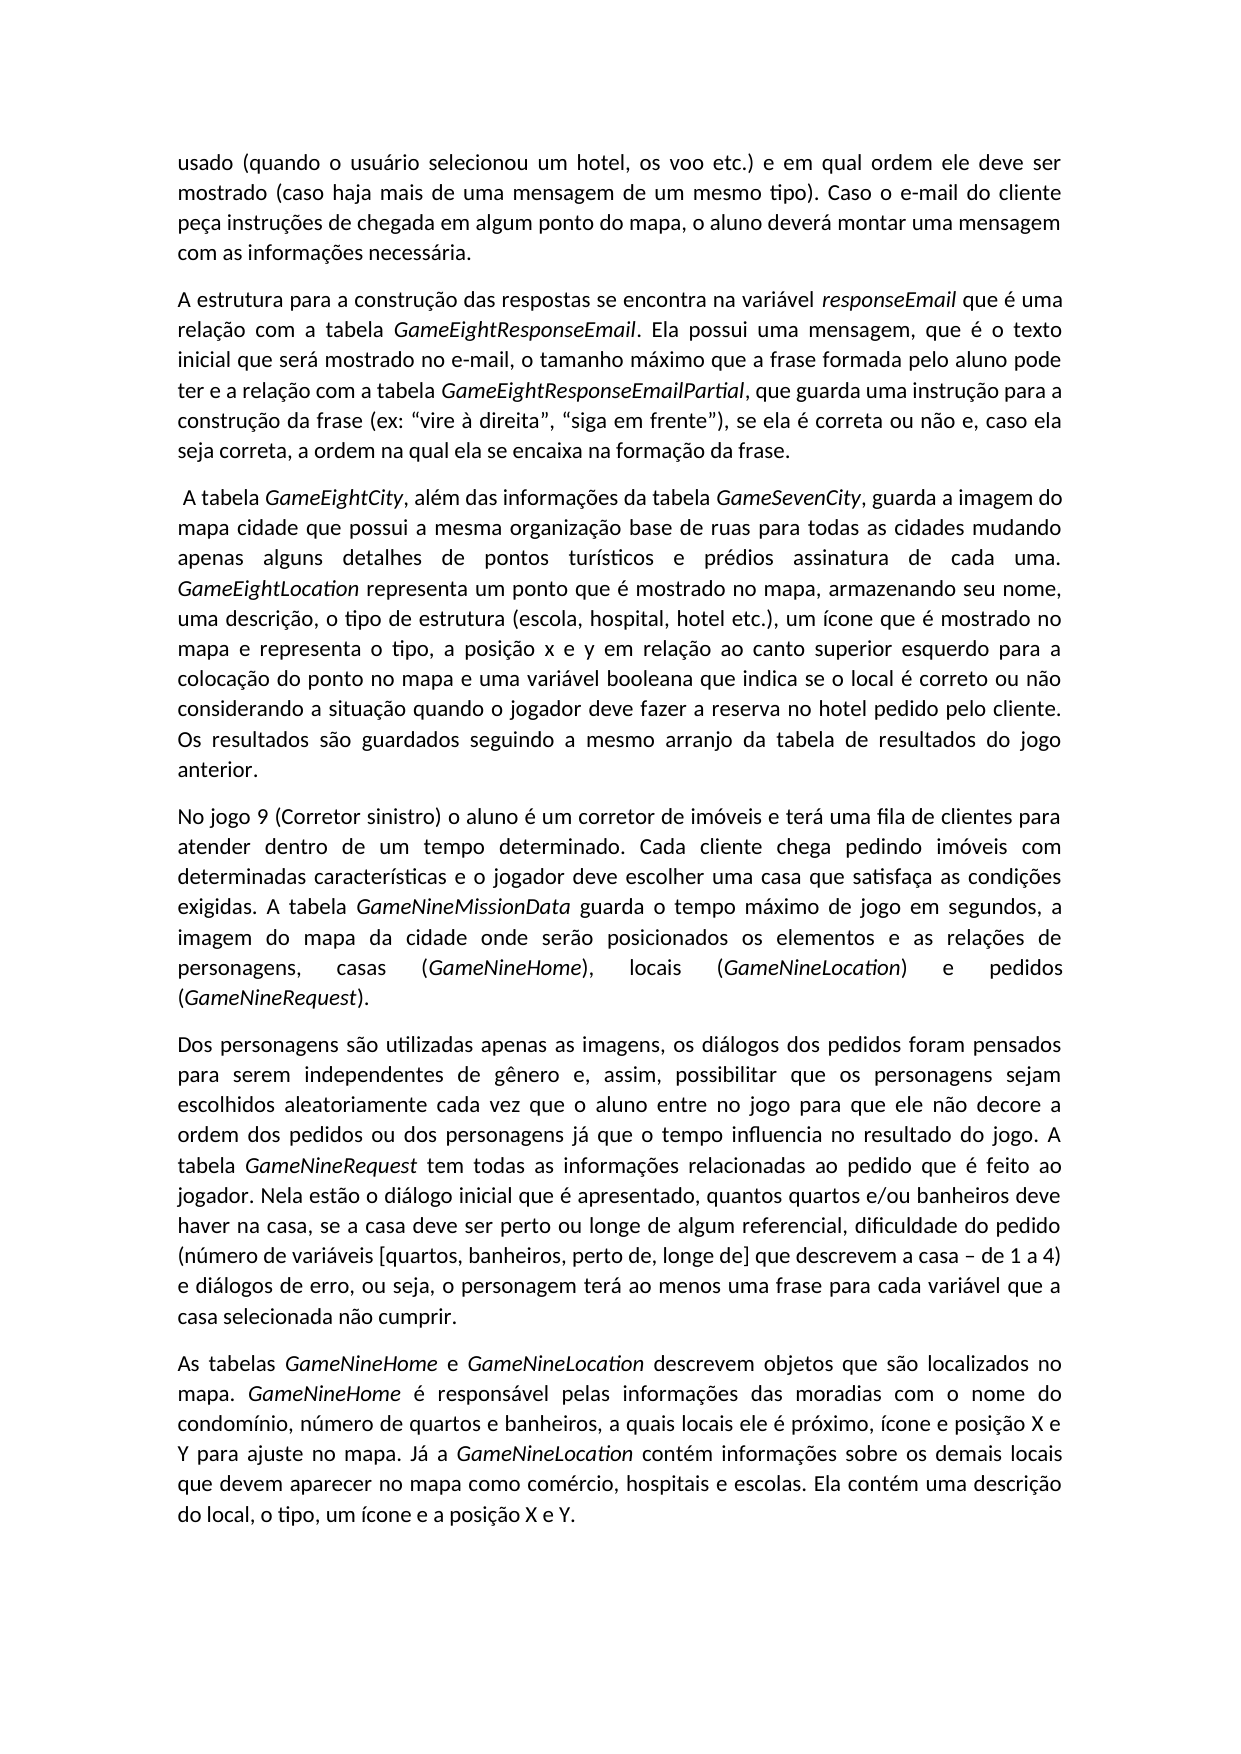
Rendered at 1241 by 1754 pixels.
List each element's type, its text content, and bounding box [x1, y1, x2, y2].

text A estrutura para a construção das respostas se encontra na variável responseEmail que é uma relação com a tabela GameEightResponseEmail. Ela possui uma mensagem, que é o texto inicial que será mostrado no e-mail, o tamanho máximo que a frase formada pelo aluno pode ter e a relação com a tabela GameEightResponseEmailPartial, que guarda uma instrução para a construção da frase (ex: “vire à direita”, “siga em frente”), se ela é correta ou não e, caso ela seja correta, a ordem na qual ela se encaixa na formação da frase. [177, 285, 1063, 464]
text Dos personagens são utilizadas apenas as imagens, os diálogos dos pedidos foram pensados para serem independentes de gênero e, assim, possibilitar que os personagens sejam escolhidos aleatoriamente cada vez que o aluno entre no jogo para que ele não decore a ordem dos pedidos ou dos personagens já que o tempo influencia no resultado do jogo. A tabela GameNineRequest tem todas as informações relacionadas ao pedido que é feito ao jogador. Nela estão o diálogo inicial que é apresentado, quantos quartos e/ou banheiros deve haver na casa, se a casa deve ser perto ou longe de algum referencial, dificuldade do pedido (número de variáveis [quartos, banheiros, perto de, longe de] que descrevem a casa – de 1 a 4) e diálogos de erro, ou seja, o personagem terá ao menos uma frase para cada variável que a casa selecionada não cumprir. [177, 1030, 1063, 1330]
text A tabela GameEightCity, além das informações da tabela GameSevenCity, guarda a imagem do mapa cidade que possui a mesma organização base de ruas para todas as cidades mudando apenas alguns detalhes de pontos turísticos e prédios assinatura de cada uma. GameEightLocation representa um ponto que é mostrado no mapa, armazenando seu nome, uma descrição, o tipo de estrutura (escola, hospital, hotel etc.), um ícone que é mostrado no mapa e representa o tipo, a posição x e y em relação ao canto superior esquerdo para a colocação do ponto no mapa e uma variável booleana que indica se o local é correto ou não considerando a situação quando o jogador deve fazer a reserva no hotel pedido pelo cliente. Os resultados são guardados seguindo a mesmo arranjo da tabela de resultados do jogo anterior. [177, 483, 1063, 783]
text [177, 148, 1063, 266]
text No jogo 9 (Corretor sinistro) o aluno é um corretor de imóveis e terá uma fila de clientes para atender dentro de um tempo determinado. Cada cliente chega pedindo imóveis com determinadas características e o jogador deve escolher uma casa que satisfaça as condições exigidas. A tabela GameNineMissionData guarda o tempo máximo de jogo em segundos, a imagem do mapa da cidade onde serão posicionados os elementos e as relações de personagens, casas (GameNineHome), locais (GameNineLocation) e pedidos (GameNineRequest). [177, 802, 1063, 1011]
text As tabelas GameNineHome e GameNineLocation descrevem objetos que são localizados no mapa. GameNineHome é responsável pelas informações das moradias com o nome do condomínio, número de quartos e banheiros, a quais locais ele é próximo, ícone e posição X e Y para ajuste no mapa. Já a GameNineLocation contém informações sobre os demais locais que devem aparecer no mapa como comércio, hospitais e escolas. Ela contém uma descrição do local, o tipo, um ícone e a posição X e Y. [177, 1349, 1063, 1528]
